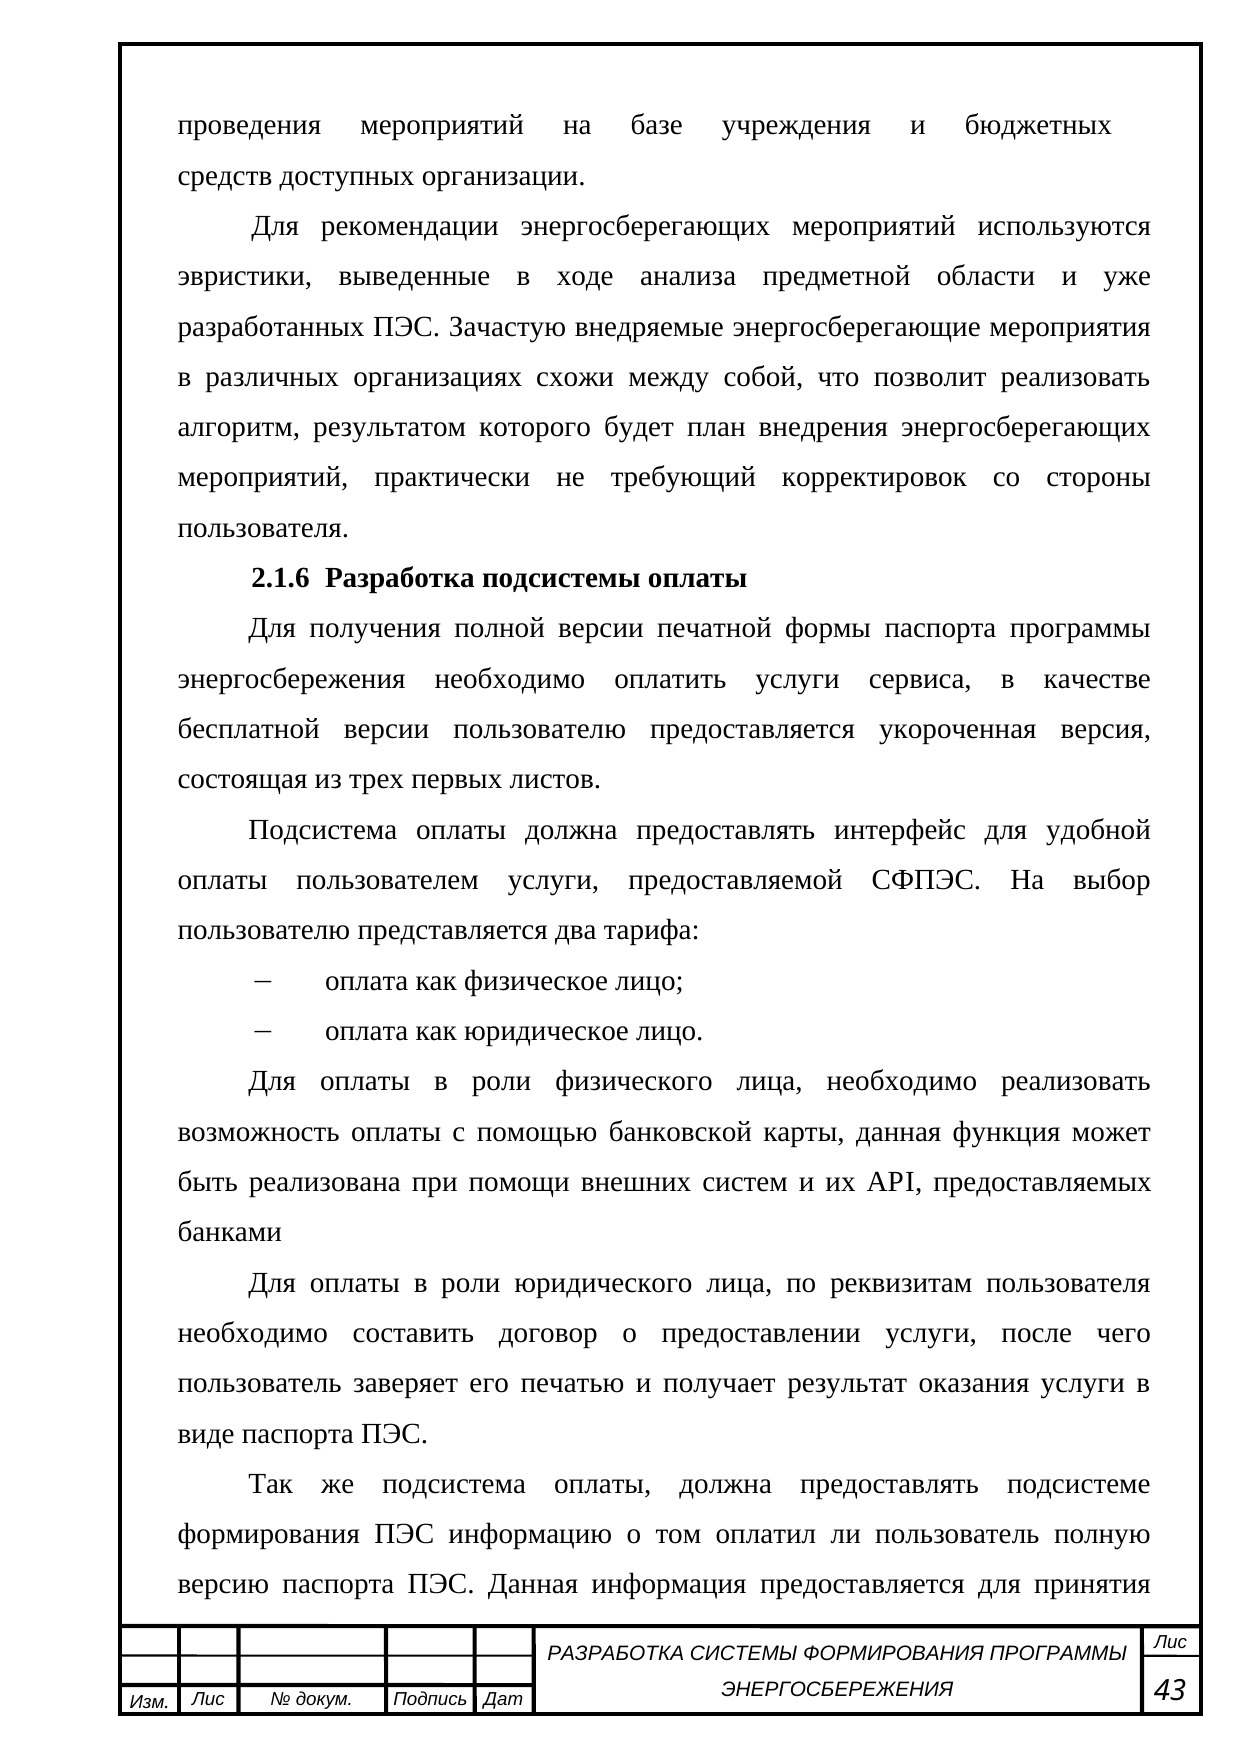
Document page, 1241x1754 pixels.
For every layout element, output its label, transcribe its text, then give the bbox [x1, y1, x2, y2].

subtitle Разработка подсистемы оплаты [177, 560, 1152, 594]
list оплата как юридическое лицо. [177, 1013, 1152, 1047]
text Для оплаты в роли физического лица, необходимо реализовать возможность оплаты с помощью банковской карты, данная функция может быть реализована при помощи внешних систем и их API, предоставляемых банками [177, 1063, 1152, 1248]
text Подсистема оплаты должна предоставлять интерфейс для удобной оплаты пользователем услуги, предоставляемой СФПЭС. На выбор пользователю представляется два тарифа: [177, 812, 1152, 946]
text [177, 1466, 1152, 1600]
text Для рекомендации энергосберегающих мероприятий используются эвристики, выведенные в ходе анализа предметной области и уже разработанных ПЭС. Зачастую внедряемые энергосберегающие мероприятия в различных организациях схожи между собой, что позволит реализовать алгоритм, результатом которого будет план внедрения энергосберегающих мероприятий, практически не требующий корректировок со стороны пользователя. [177, 208, 1152, 543]
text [177, 107, 1152, 191]
text Для получения полной версии печатной формы паспорта программы энергосбережения необходимо оплатить услуги сервиса, в качестве бесплатной версии пользователю предоставляется укороченная версия, состоящая из трех первых листов. [177, 611, 1152, 795]
text Для оплаты в роли юридического лица, по реквизитам пользователя необходимо составить договор о предоставлении услуги, после чего пользователь заверяет его печатью и получает результат оказания услуги в виде паспорта ПЭС. [177, 1265, 1152, 1449]
list оплата как физическое лицо; [177, 963, 1152, 996]
